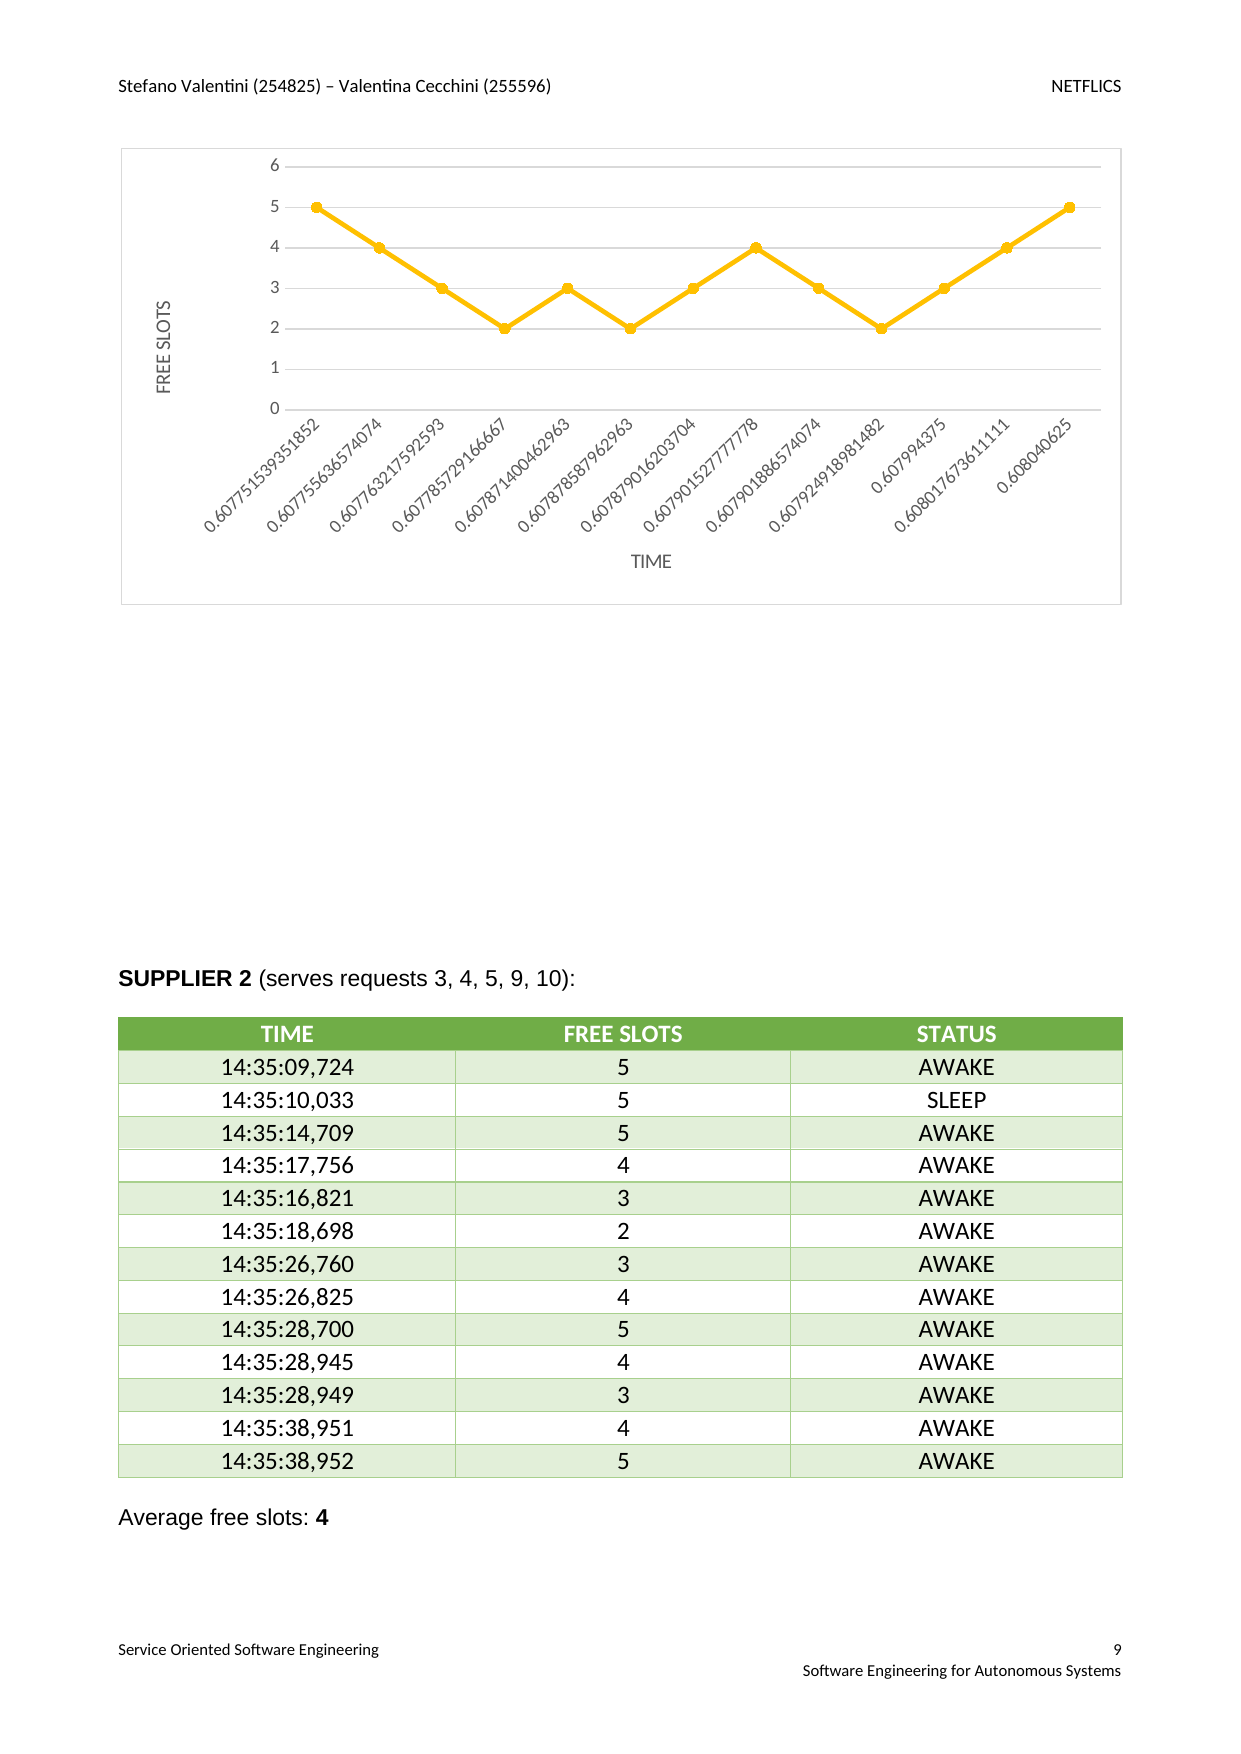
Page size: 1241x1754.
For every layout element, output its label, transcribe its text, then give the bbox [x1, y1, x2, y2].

table_cell AWAKE [791, 1445, 1122, 1477]
table_header FREE SLOTS [456, 1018, 790, 1050]
table_cell 2 [456, 1215, 790, 1247]
table_cell AWAKE [791, 1051, 1122, 1083]
table_cell 5 [456, 1084, 790, 1116]
table_cell 3 [456, 1248, 790, 1280]
table_cell AWAKE [791, 1314, 1122, 1345]
table_cell 14:35:28,700 [119, 1314, 455, 1345]
table_cell 14:35:10,033 [119, 1084, 455, 1116]
table_cell SLEEP [791, 1084, 1122, 1116]
table_cell 4 [456, 1346, 790, 1378]
table_cell 5 [456, 1117, 790, 1148]
table_cell AWAKE [791, 1183, 1122, 1214]
table_cell 5 [456, 1314, 790, 1345]
table_cell 14:35:28,945 [119, 1346, 455, 1378]
text Average free slots: 4 [118, 1504, 1122, 1530]
table_cell 4 [456, 1412, 790, 1444]
table_cell 14:35:26,760 [119, 1248, 455, 1280]
table_cell AWAKE [791, 1150, 1122, 1181]
table_cell 3 [456, 1183, 790, 1214]
table_cell 14:35:18,698 [119, 1215, 455, 1247]
table_cell AWAKE [791, 1215, 1122, 1247]
table_cell AWAKE [791, 1117, 1122, 1148]
table_cell 14:35:14,709 [119, 1117, 455, 1148]
table_cell 14:35:17,756 [119, 1150, 455, 1181]
table_cell 4 [456, 1150, 790, 1181]
table_cell 14:35:38,951 [119, 1412, 455, 1444]
table_cell 14:35:28,949 [119, 1379, 455, 1411]
table_header STATUS [791, 1018, 1122, 1050]
table_header TIME [119, 1018, 455, 1050]
table_cell AWAKE [791, 1379, 1122, 1411]
table_cell AWAKE [791, 1346, 1122, 1378]
table_cell 14:35:26,825 [119, 1281, 455, 1313]
table_cell 5 [456, 1051, 790, 1083]
table_cell 3 [456, 1379, 790, 1411]
table_cell 14:35:16,821 [119, 1183, 455, 1214]
table_cell AWAKE [791, 1412, 1122, 1444]
table_cell 14:35:09,724 [119, 1051, 455, 1083]
table_cell 4 [456, 1281, 790, 1313]
table_cell AWAKE [791, 1248, 1122, 1280]
text SUPPLIER 2 (serves requests 3, 4, 5, 9, 10): [118, 964, 1122, 991]
table_cell 14:35:38,952 [119, 1445, 455, 1477]
table_cell AWAKE [791, 1281, 1122, 1313]
table_cell 5 [456, 1445, 790, 1477]
